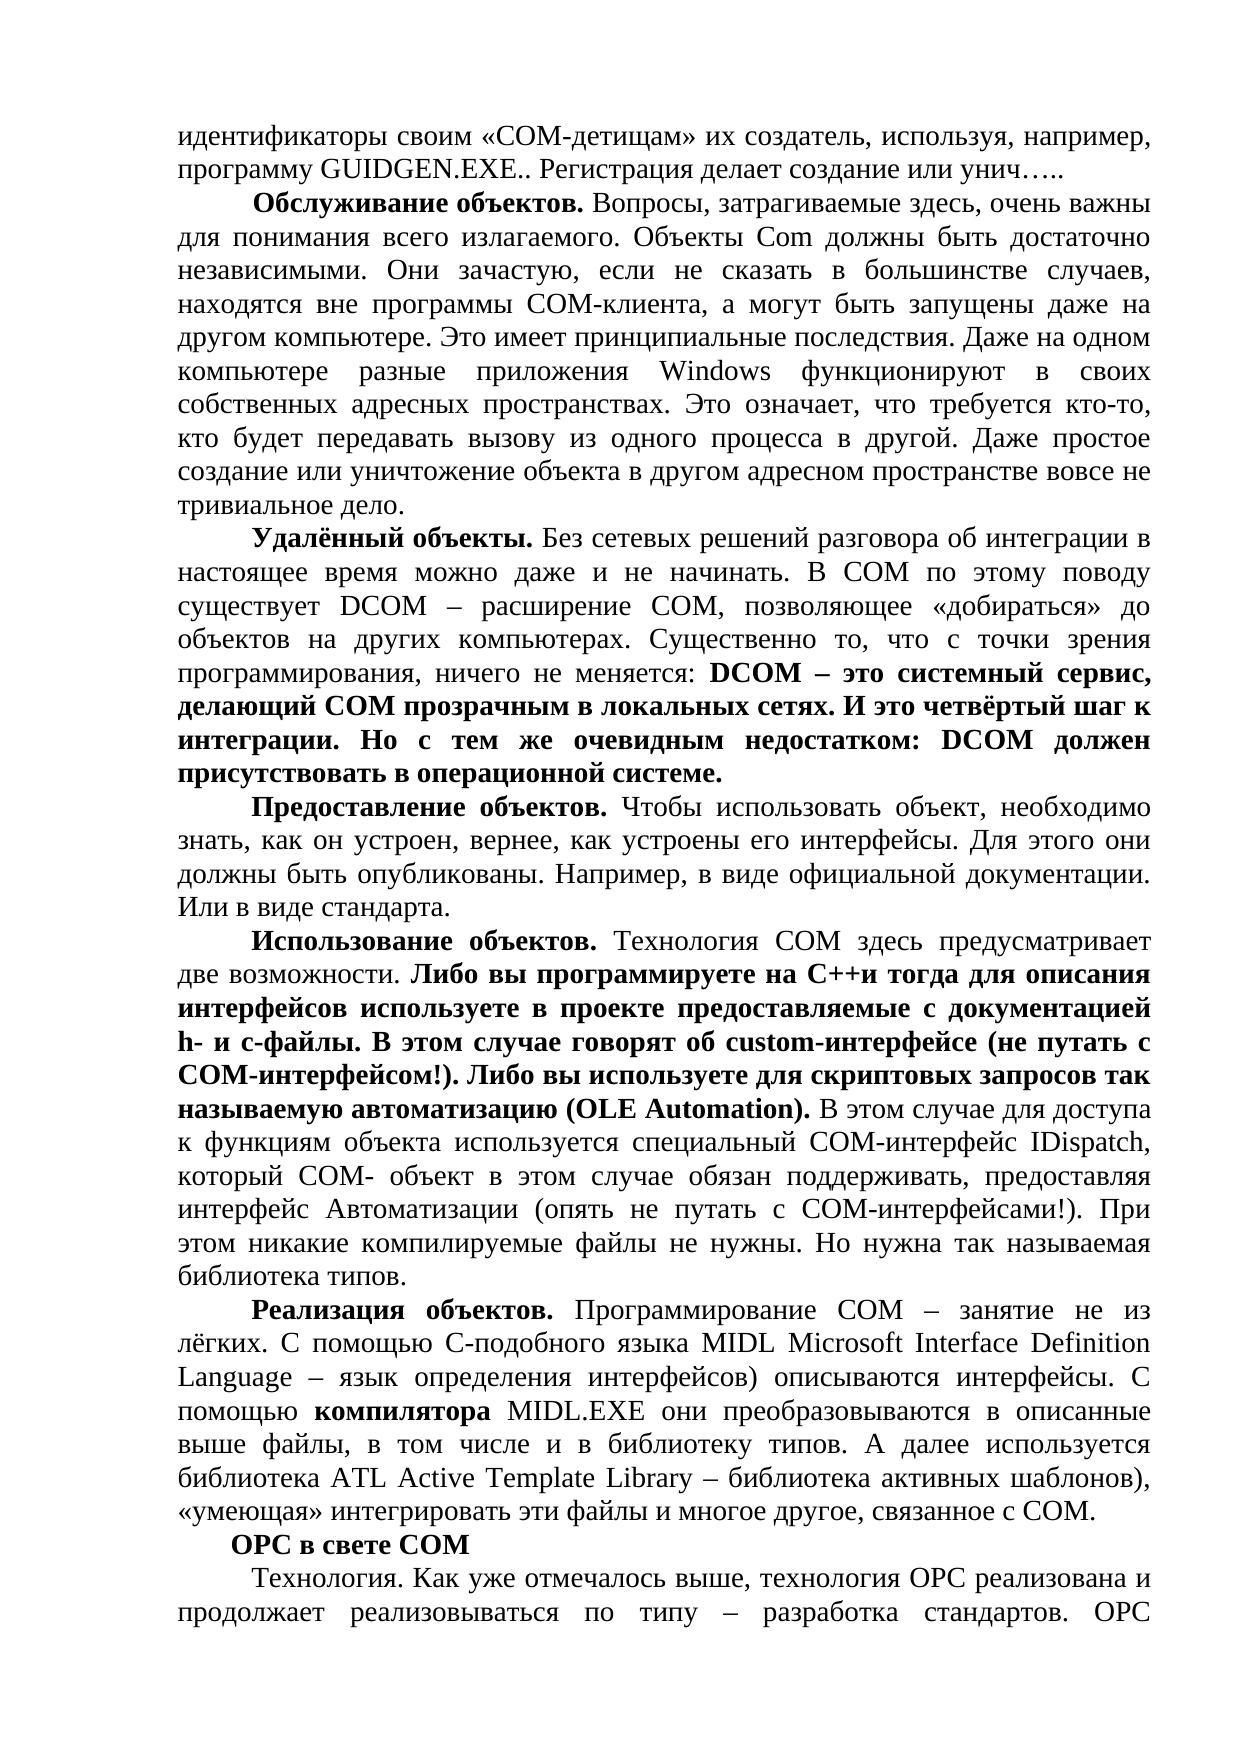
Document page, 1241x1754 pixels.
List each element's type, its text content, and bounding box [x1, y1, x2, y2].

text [177, 118, 1152, 185]
text Реализация объектов. Программирование COM – занятие не из лёгких. С помощью С-подобного языка MIDL Microsoft Interface Definition Language – язык определения интерфейсов) описываются интерфейсы. С помощью компилятора MIDL.EXE они преобразовываются в описанные выше файлы, в том числе и в библиотеку типов. А далее используется библиотека ATL Active Template Library – библиотека активных шаблонов), «умеющая» интегрировать эти файлы и многое другое, связанное с COM. [177, 1292, 1152, 1527]
text OPC в свете COM [177, 1527, 1152, 1560]
text Использование объектов. Технология COM здесь предусматривает две возможности. Либо вы программируете на C++и тогда для описания интерфейсов используете в проекте предоставляемые с документацией h- и с-файлы. В этом случае говорят об custom-интерфейсе (не путать с COM-интерфейсом!). Либо вы используете для скриптовых запросов так называемую автоматизацию (OLE Automation). В этом случае для доступа к функциям объекта используется специальный COM-интерфейс IDispatch, который COM- объект в этом случае обязан поддерживать, предоставляя интерфейс Автоматизации (опять не путать с COM-интерфейсами!). При этом никакие компилируемые файлы не нужны. Но нужна так называемая библиотека типов. [177, 923, 1152, 1292]
text Обслуживание объектов. Вопросы, затрагиваемые здесь, очень важны для понимания всего излагаемого. Объекты Com должны быть достаточно независимыми. Они зачастую, если не сказать в большинстве случаев, находятся вне программы COM-клиента, а могут быть запущены даже на другом компьютере. Это имеет принципиальные последствия. Даже на одном компьютере разные приложения Windows функционируют в своих собственных адресных пространствах. Это означает, что требуется кто-то, кто будет передавать вызову из одного процесса в другой. Даже простое создание или уничтожение объекта в другом адресном пространстве вовсе не тривиальное дело. [177, 185, 1152, 521]
text Предоставление объектов. Чтобы использовать объект, необходимо знать, как он устроен, вернее, как устроены его интерфейсы. Для этого они должны быть опубликованы. Например, в виде официальной документации. Или в виде стандарта. [177, 789, 1152, 923]
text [177, 1560, 1152, 1627]
text Удалённый объекты. Без сетевых решений разговора об интеграции в настоящее время можно даже и не начинать. В СОМ по этому поводу существует DCOM – расширение COM, позволяющее «добираться» до объектов на других компьютерах. Существенно то, что с точки зрения программирования, ничего не меняется: DCOM – это системный сервис, делающий COM прозрачным в локальных сетях. И это четвёртый шаг к интеграции. Но с тем же очевидным недостатком: DCOM должен присутствовать в операционной системе. [177, 521, 1152, 789]
